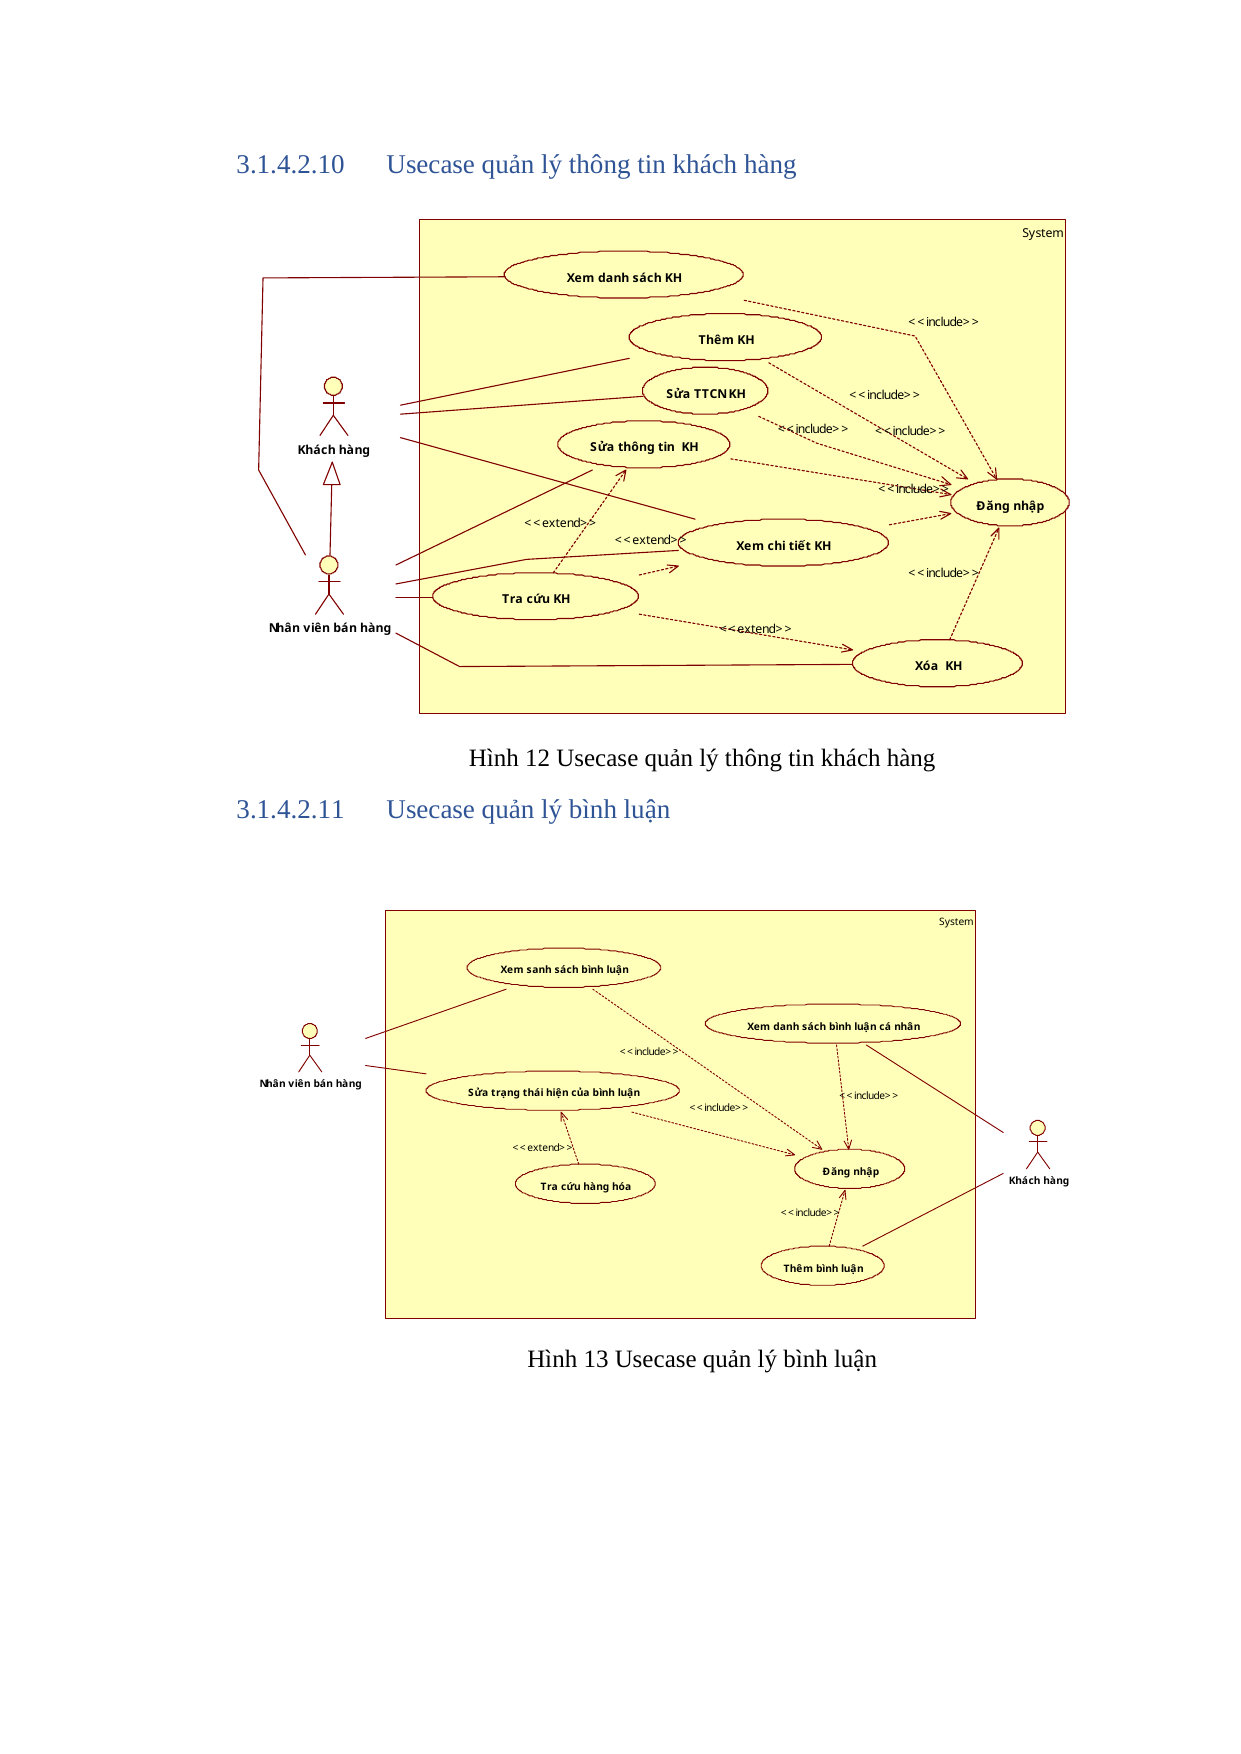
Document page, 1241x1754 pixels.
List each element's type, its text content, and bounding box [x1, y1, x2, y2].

text Hình Usecase quản lý thông tin khách hàng [236, 743, 1092, 772]
text Hình Usecase quản lý bình luận [236, 1344, 1092, 1373]
subtitle Usecase quản lý thông tin khách hàng [236, 148, 1092, 179]
subtitle Usecase quản lý bình luận [236, 793, 1092, 824]
